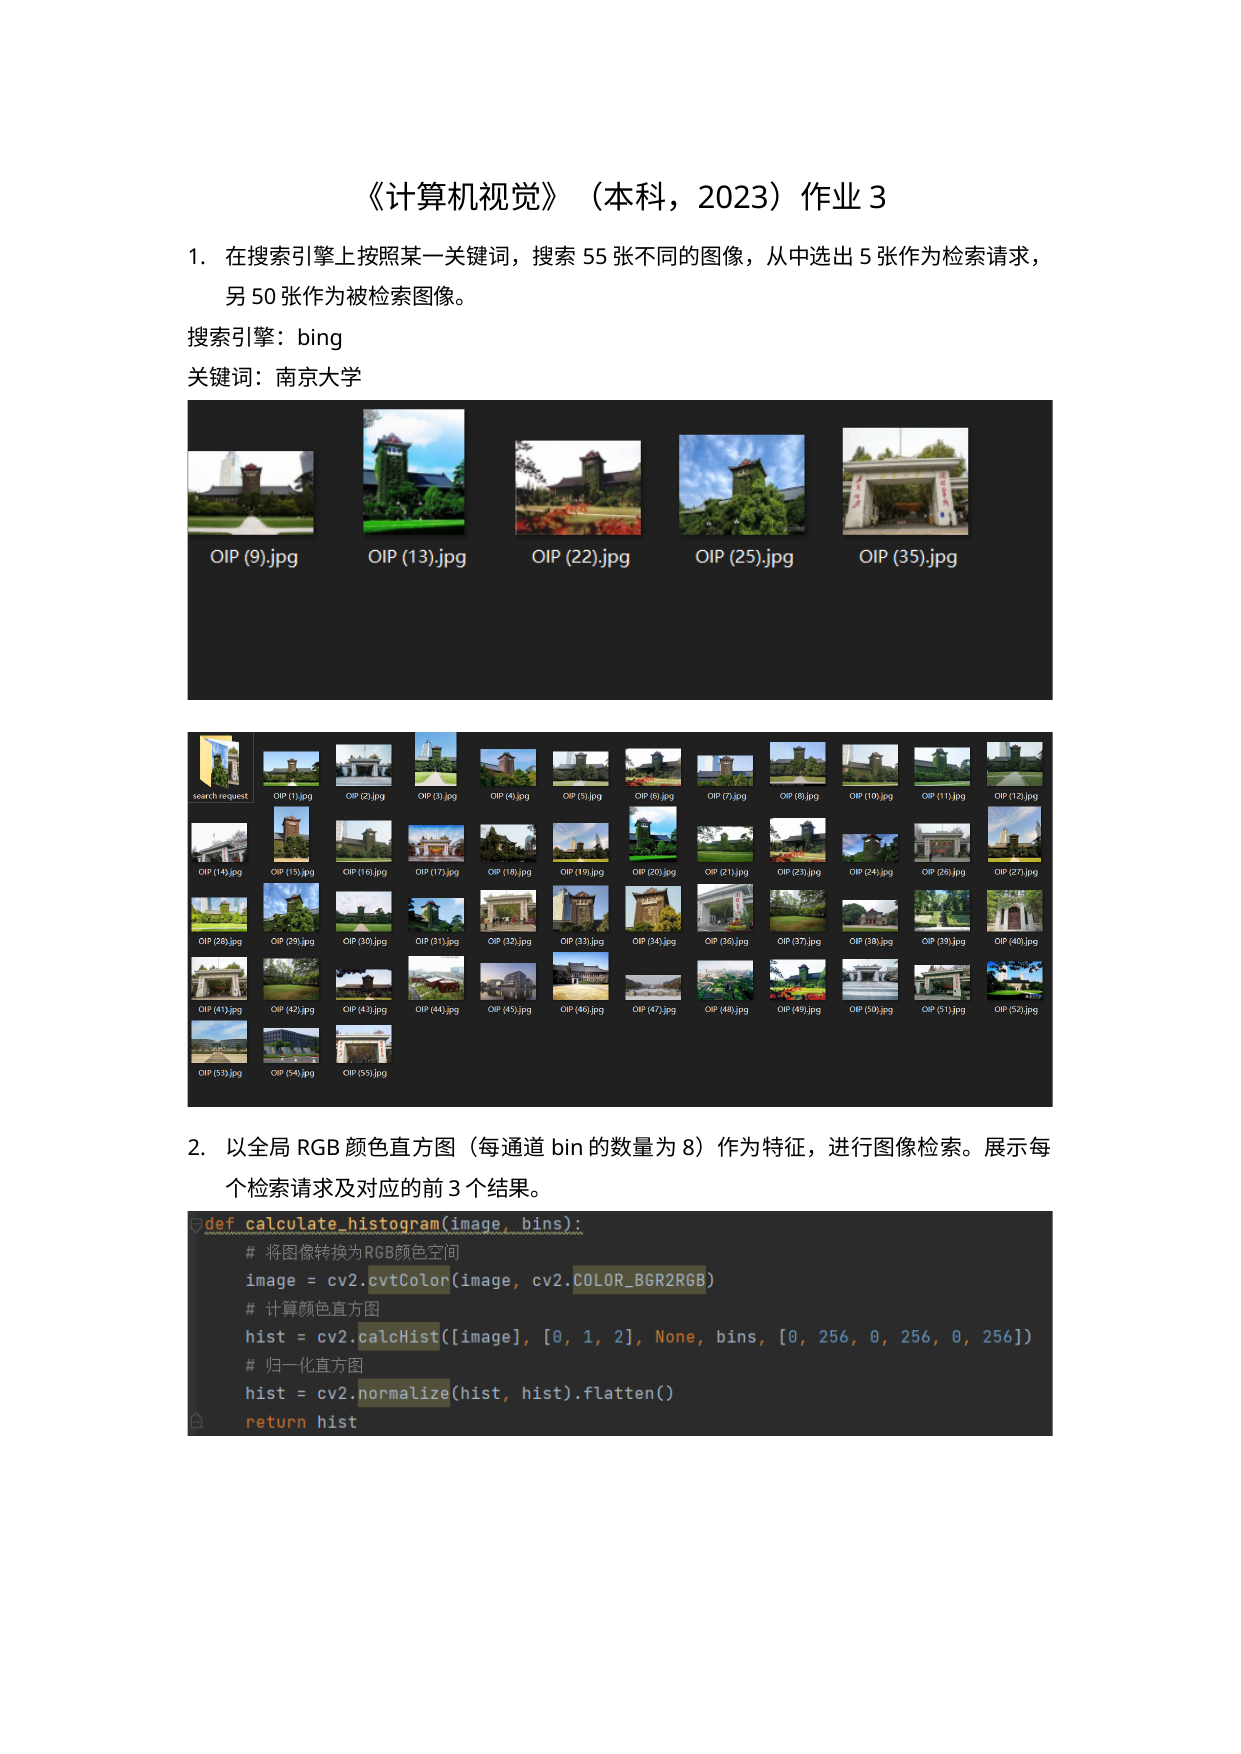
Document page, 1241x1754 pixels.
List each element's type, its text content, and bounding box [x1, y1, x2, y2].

picture [187, 1211, 1053, 1436]
list 在搜索引擎上按照某一关键词，搜索55张不同的图像，从中选出5张作为检索请求，另50张作为被检索图像。 [187, 238, 1053, 311]
picture [187, 400, 1053, 700]
text 关键词：南京大学 [187, 360, 1053, 392]
text 搜索引擎：bing [187, 319, 1053, 352]
list 以全局RGB颜色直方图（每通道bin的数量为8）作为特征，进行图像检索。展示每个检索请求及对应的前3个结果。 [187, 1130, 1053, 1203]
picture [187, 732, 1053, 1107]
text 《计算机视觉》（本科，2023）作业3 [187, 162, 1053, 227]
